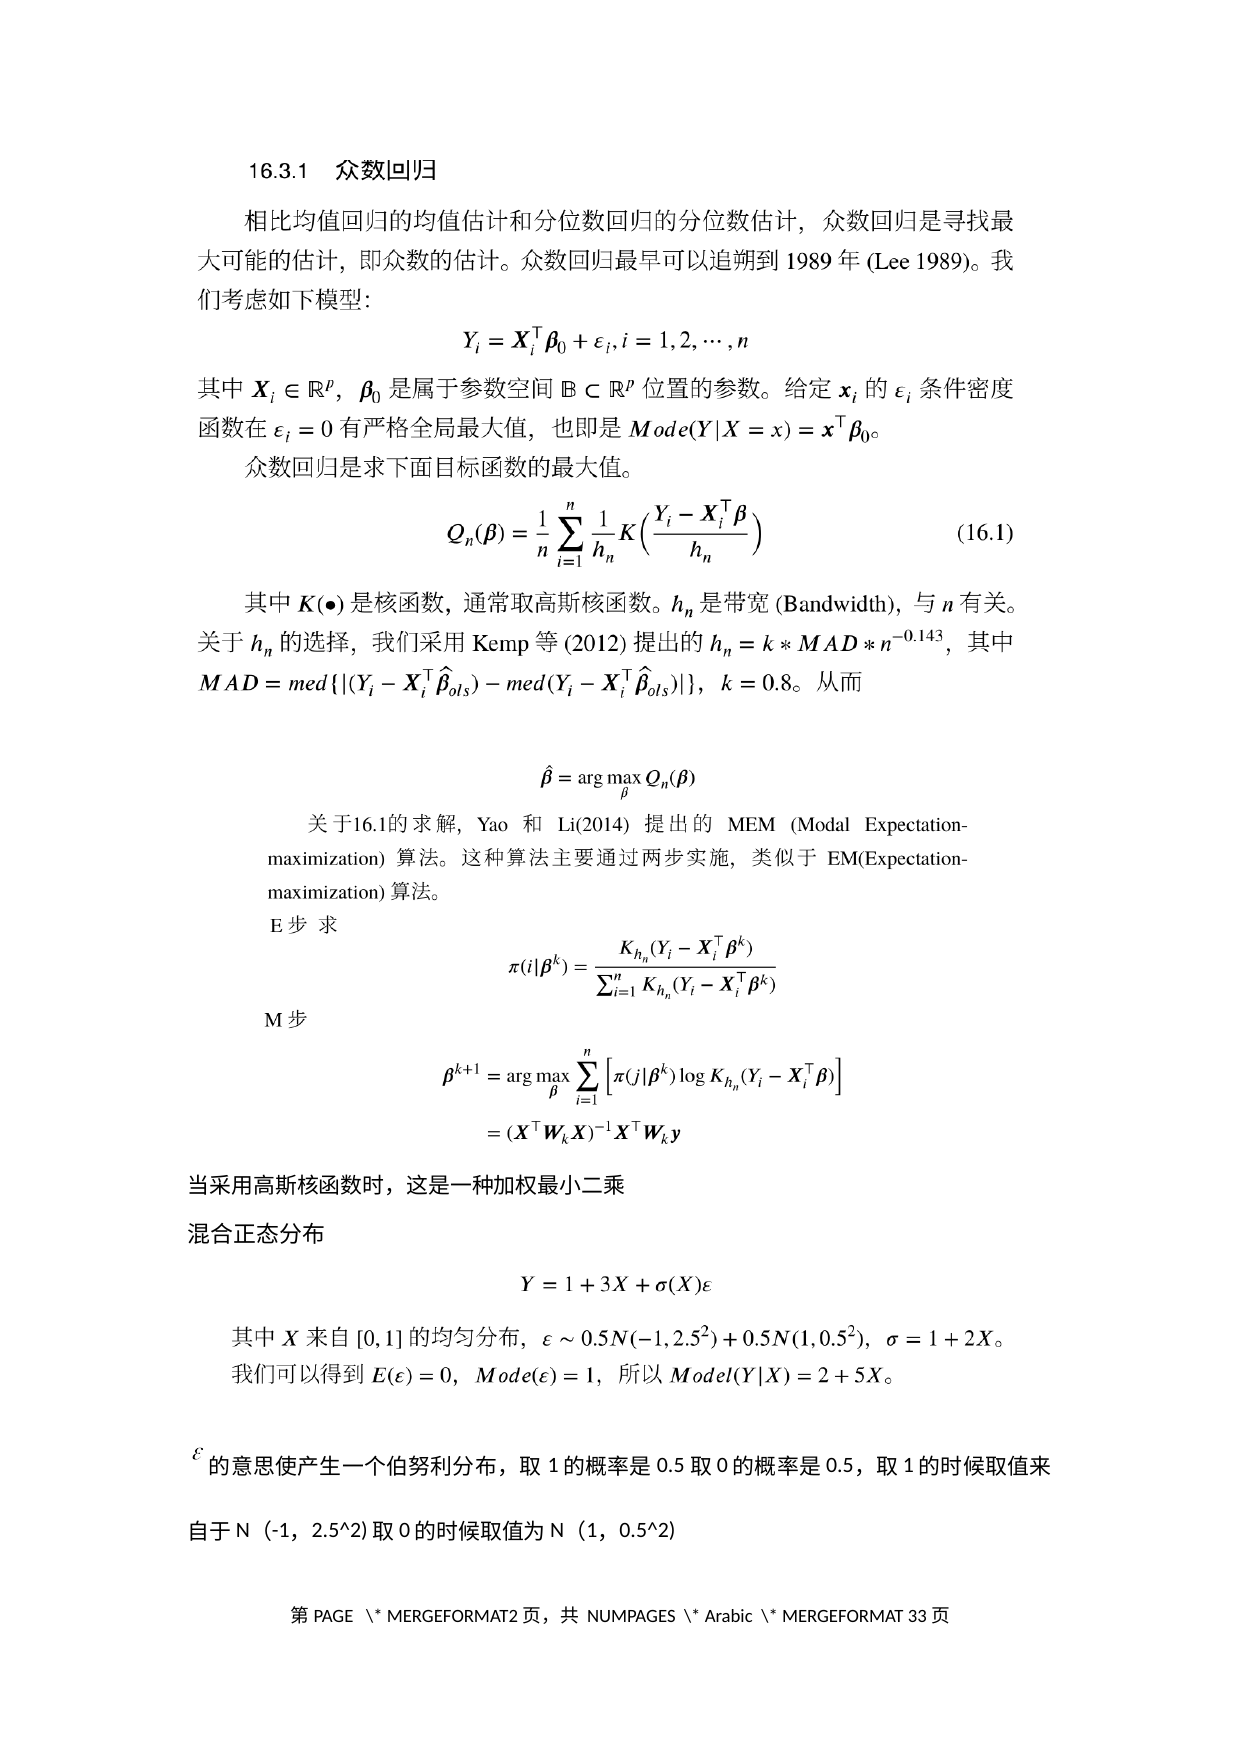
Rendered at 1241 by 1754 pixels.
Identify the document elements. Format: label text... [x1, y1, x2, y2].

text 混合正态分布 [187, 1200, 1053, 1265]
text 当采用高斯核函数时，这是一种加权最小二乘 [187, 1168, 1053, 1200]
picture [187, 160, 1052, 705]
text 的意思使产生一个伯努利分布，取1的概率是0.5 取0的概率是0.5，取1的时候取值来自于N（-1，2.5^2) 取0的时候取值为N（1，0.5^2) [187, 1428, 1053, 1558]
picture [187, 745, 1053, 1146]
picture [187, 1265, 1052, 1405]
